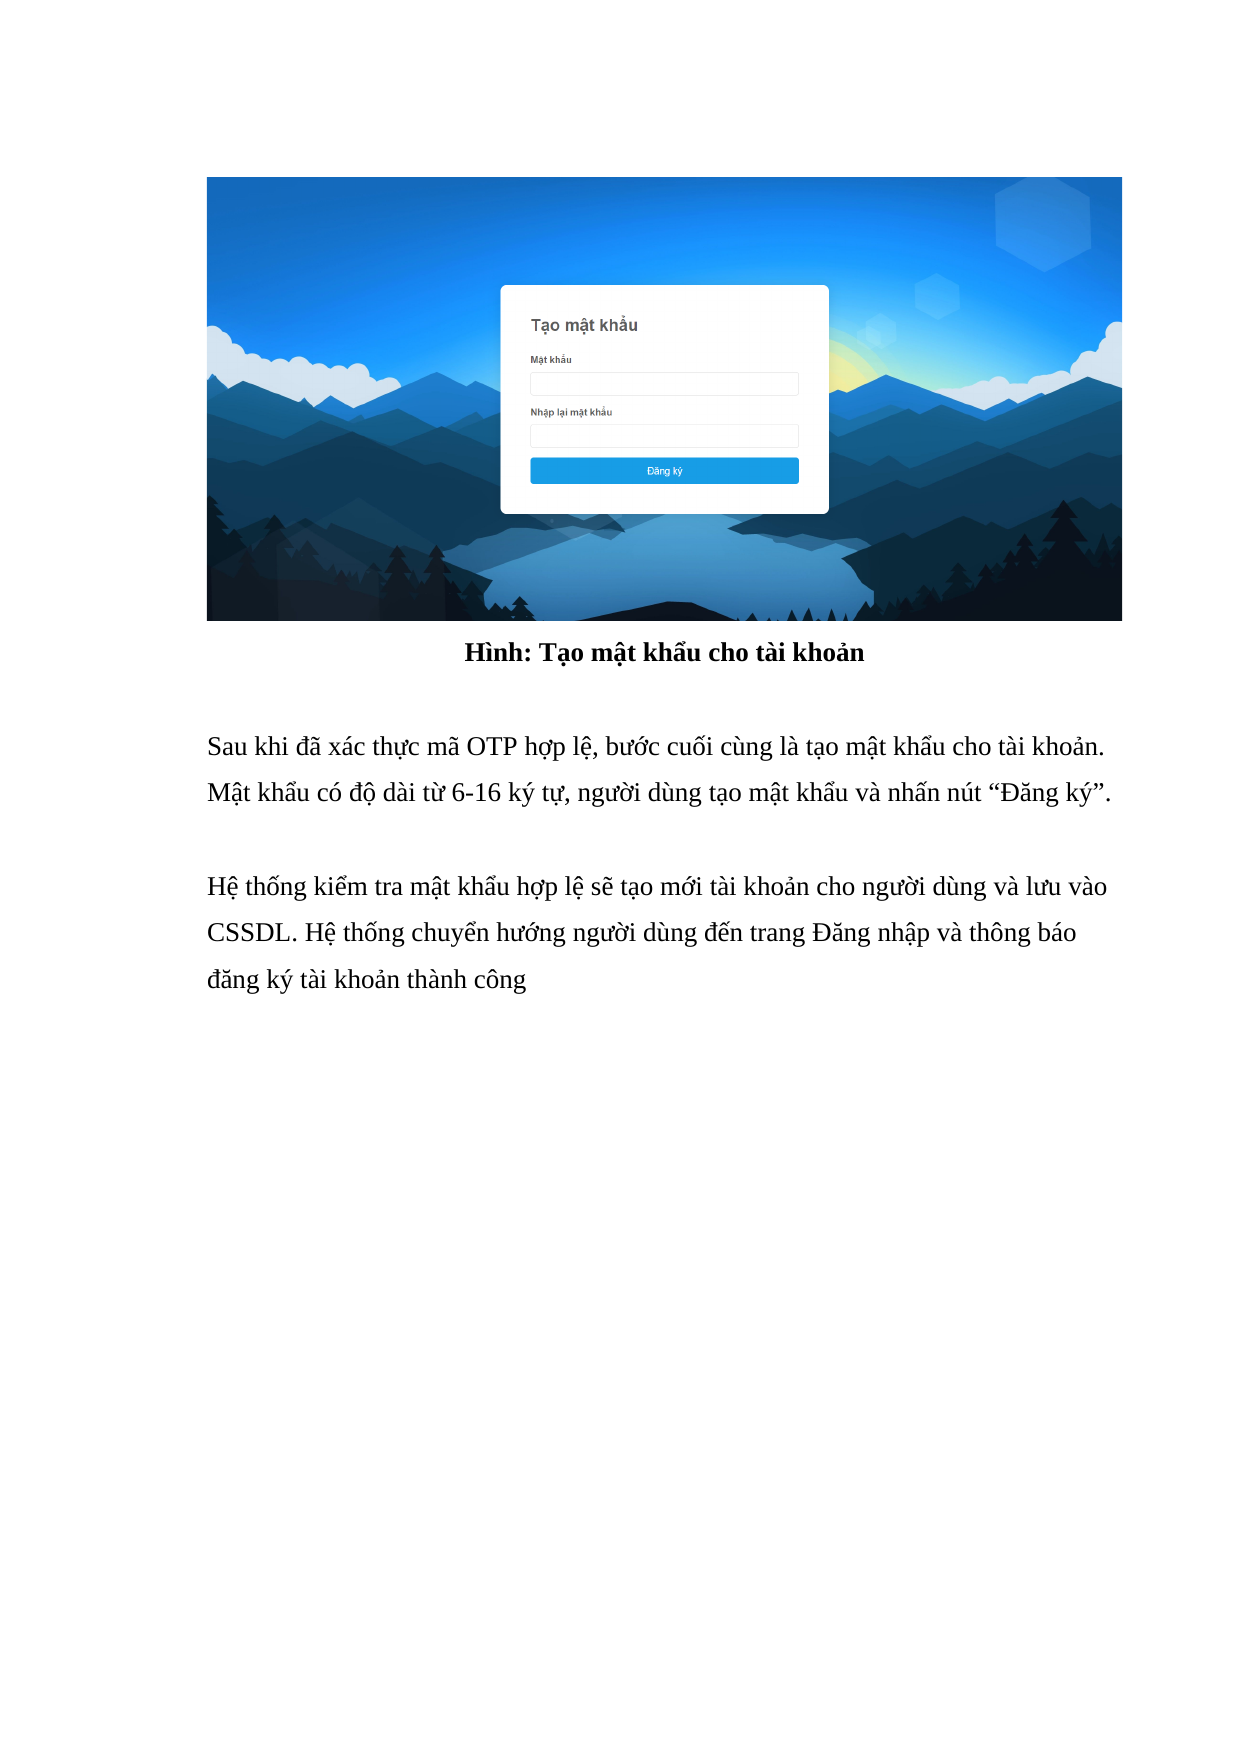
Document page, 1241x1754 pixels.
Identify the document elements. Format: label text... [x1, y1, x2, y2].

text Sau khi đã xác thực mã OTP hợp lệ, bước cuối cùng là tạo mật khẩu cho tài khoản. Mật khẩu có độ dài từ 6-16 ký tự, người dùng tạo mật khẩu và nhấn nút “Đăng ký”. [207, 730, 1122, 808]
text Hệ thống kiểm tra mật khẩu hợp lệ sẽ tạo mới tài khoản cho người dùng và lưu vào CSSDL. Hệ thống chuyển hướng người dùng đến trang Đăng nhập và thông báo đăng ký tài khoản thành công [207, 870, 1122, 994]
subtitle Hình: Tạo mật khẩu cho tài khoản [207, 636, 1122, 668]
picture [206, 177, 1123, 621]
